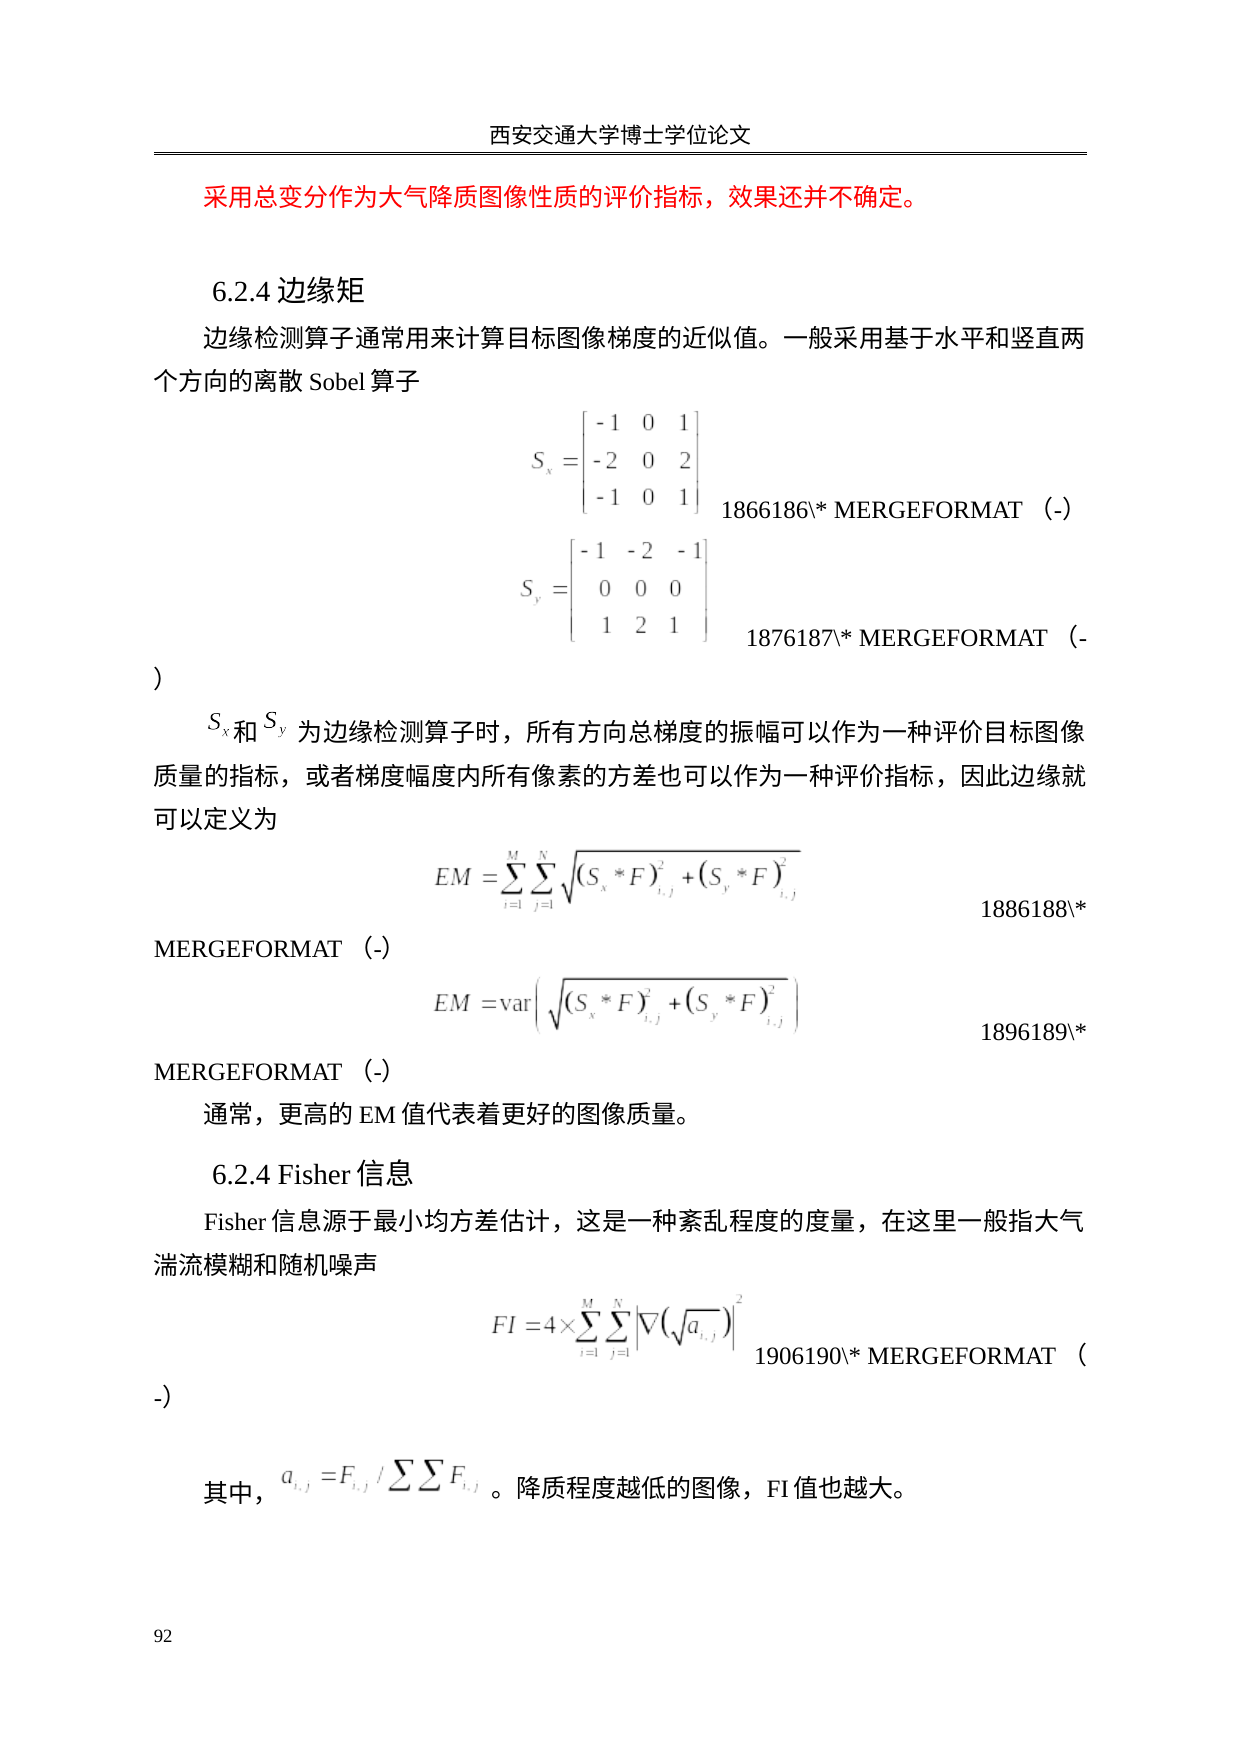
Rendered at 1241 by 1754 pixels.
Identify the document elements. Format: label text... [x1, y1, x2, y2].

subtitle 6.2.4 Fisher信息 [212, 1151, 1087, 1193]
text Fisher信息源于最小均方差估计，这是一种紊乱程度的度量，在这里一般指大气湍流模糊和随机噪声 [153, 1202, 1087, 1281]
text 通常，更高的EM值代表着更好的图像质量。 [153, 1095, 1087, 1131]
text 和 为边缘检测算子时，所有方向总梯度的振幅可以作为一种评价目标图像质量的指标，或者梯度幅度内所有像素的方差也可以作为一种评价指标，因此边缘就可以定义为 [153, 703, 1087, 836]
text 采用总变分作为大气降质图像性质的评价指标，效果还并不确定。 [153, 177, 1087, 213]
subtitle 6.2.4 边缘矩 [212, 268, 1087, 310]
text 边缘检测算子通常用来计算目标图像梯度的近似值。一般采用基于水平和竖直两个方向的离散Sobel算子 [153, 318, 1087, 398]
text 其中， 。降质程度越低的图像，FI值也越大。 [153, 1456, 1087, 1509]
